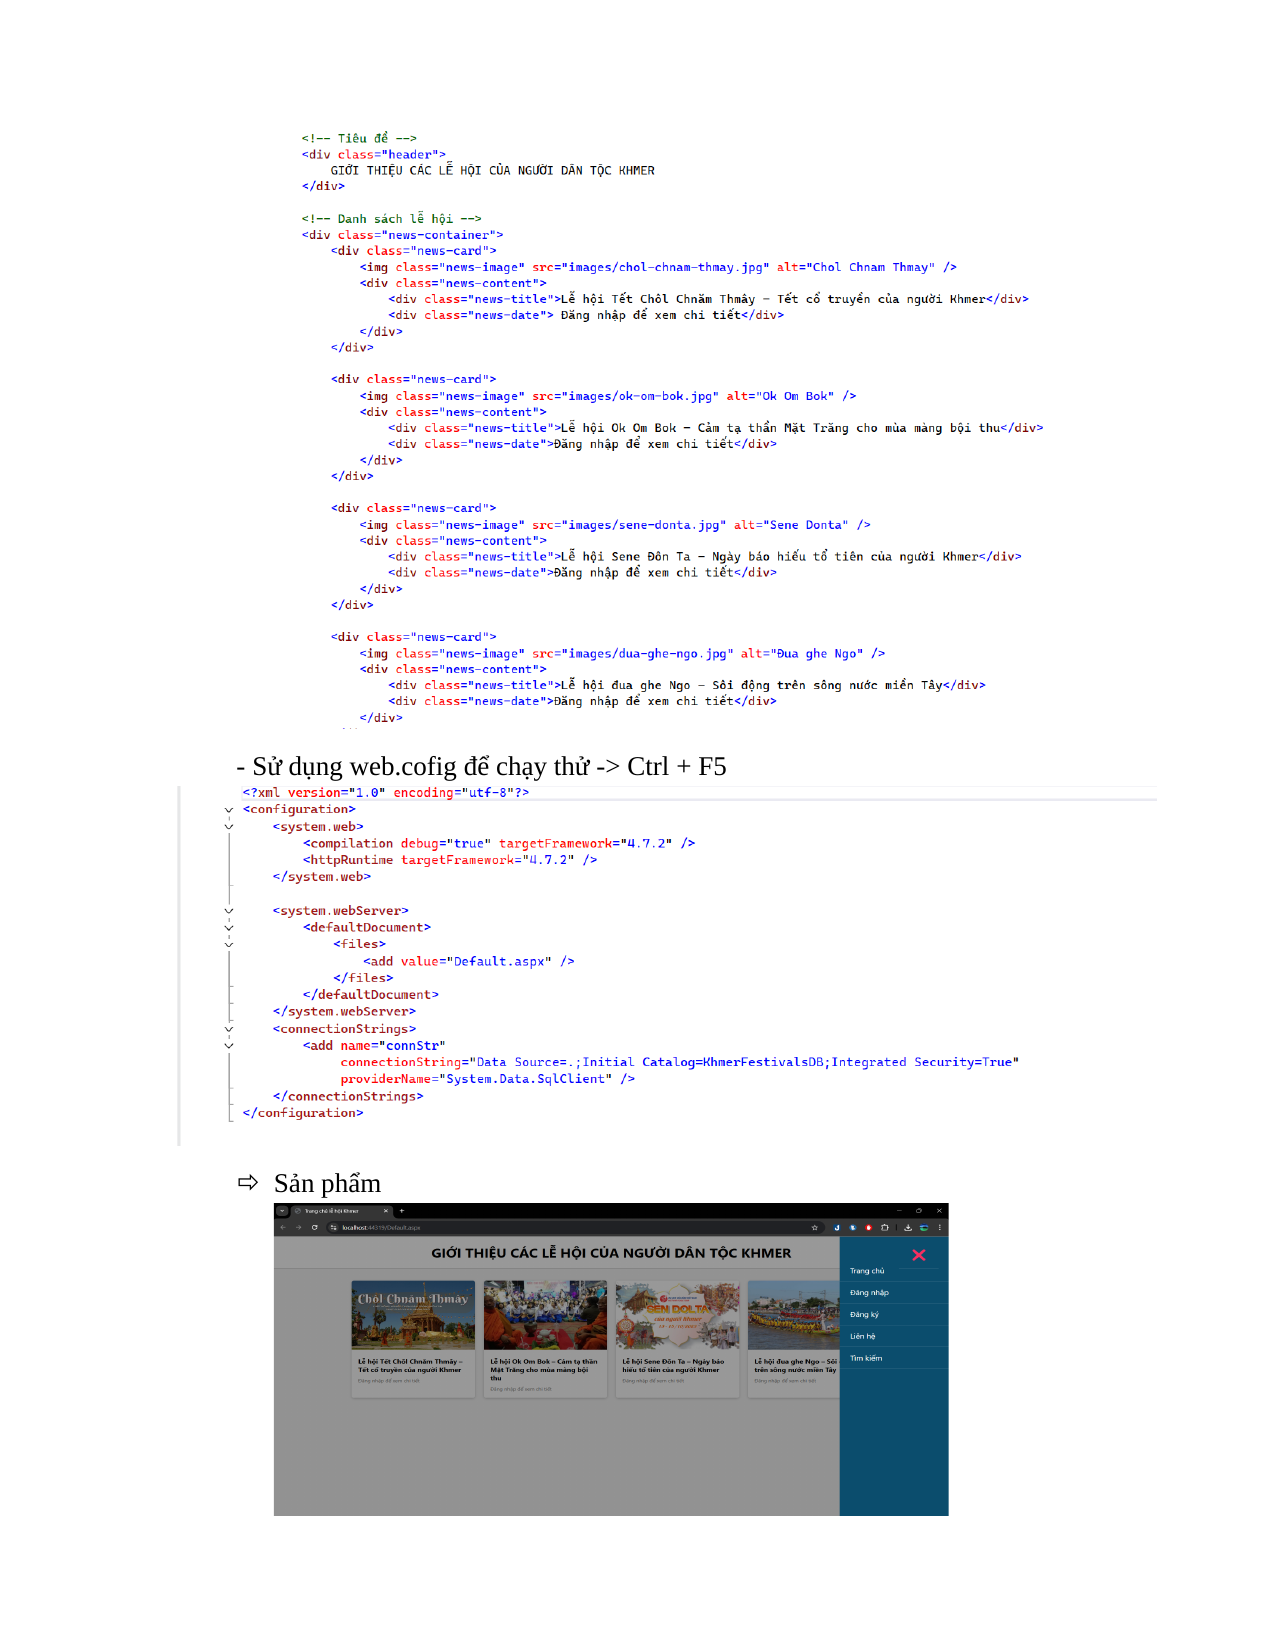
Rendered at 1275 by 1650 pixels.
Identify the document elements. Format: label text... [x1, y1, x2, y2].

picture [273, 1203, 949, 1516]
text - Sử dụng web.cofig để chạy thử -> Ctrl + F5 [177, 750, 1157, 786]
list Sản phẩm [236, 1167, 1157, 1199]
picture [177, 786, 1157, 1146]
picture [236, 118, 1216, 729]
